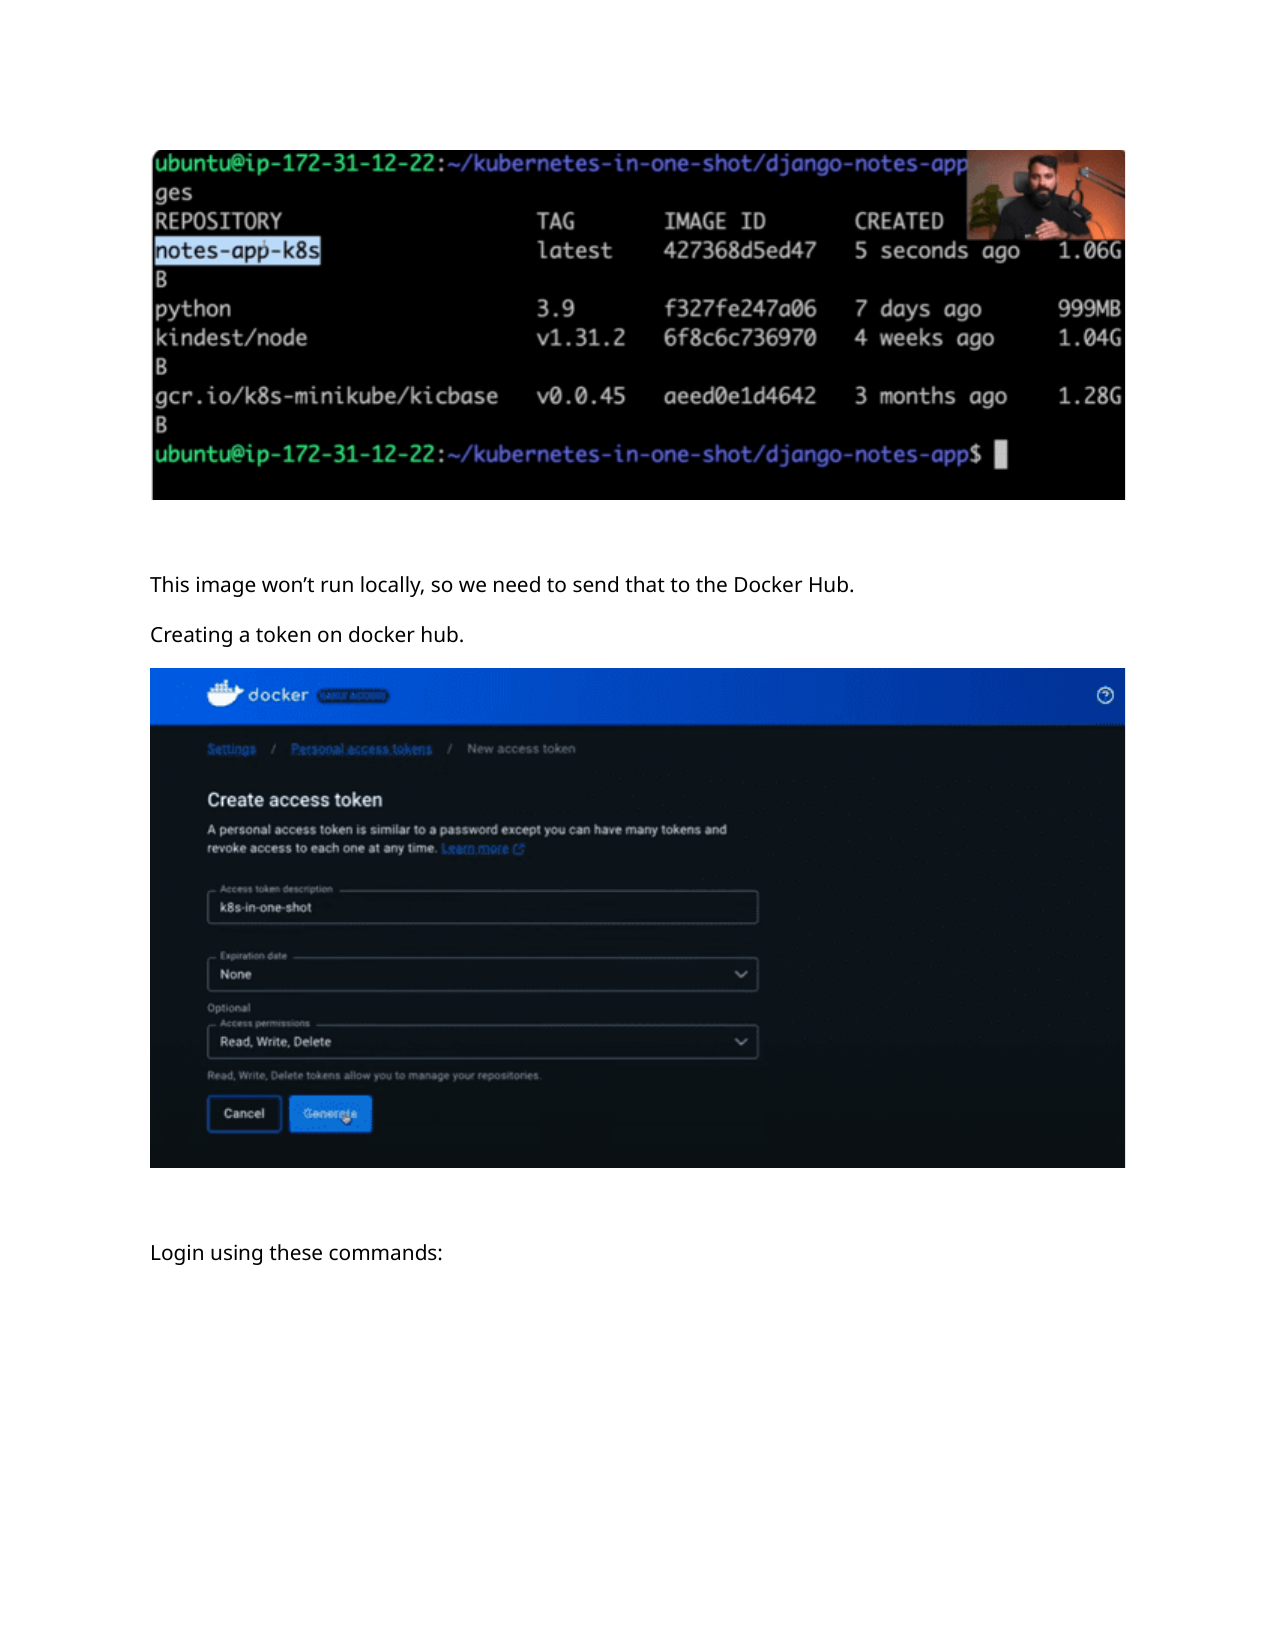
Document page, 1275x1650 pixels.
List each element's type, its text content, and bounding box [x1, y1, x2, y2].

picture [150, 668, 1125, 1168]
text This image won’t run locally, so we need to send that to the Docker Hub. [150, 570, 1125, 599]
text Creating a token on docker hub. [150, 620, 1125, 648]
picture [150, 150, 1125, 500]
text Login using these commands: [150, 1238, 1125, 1267]
